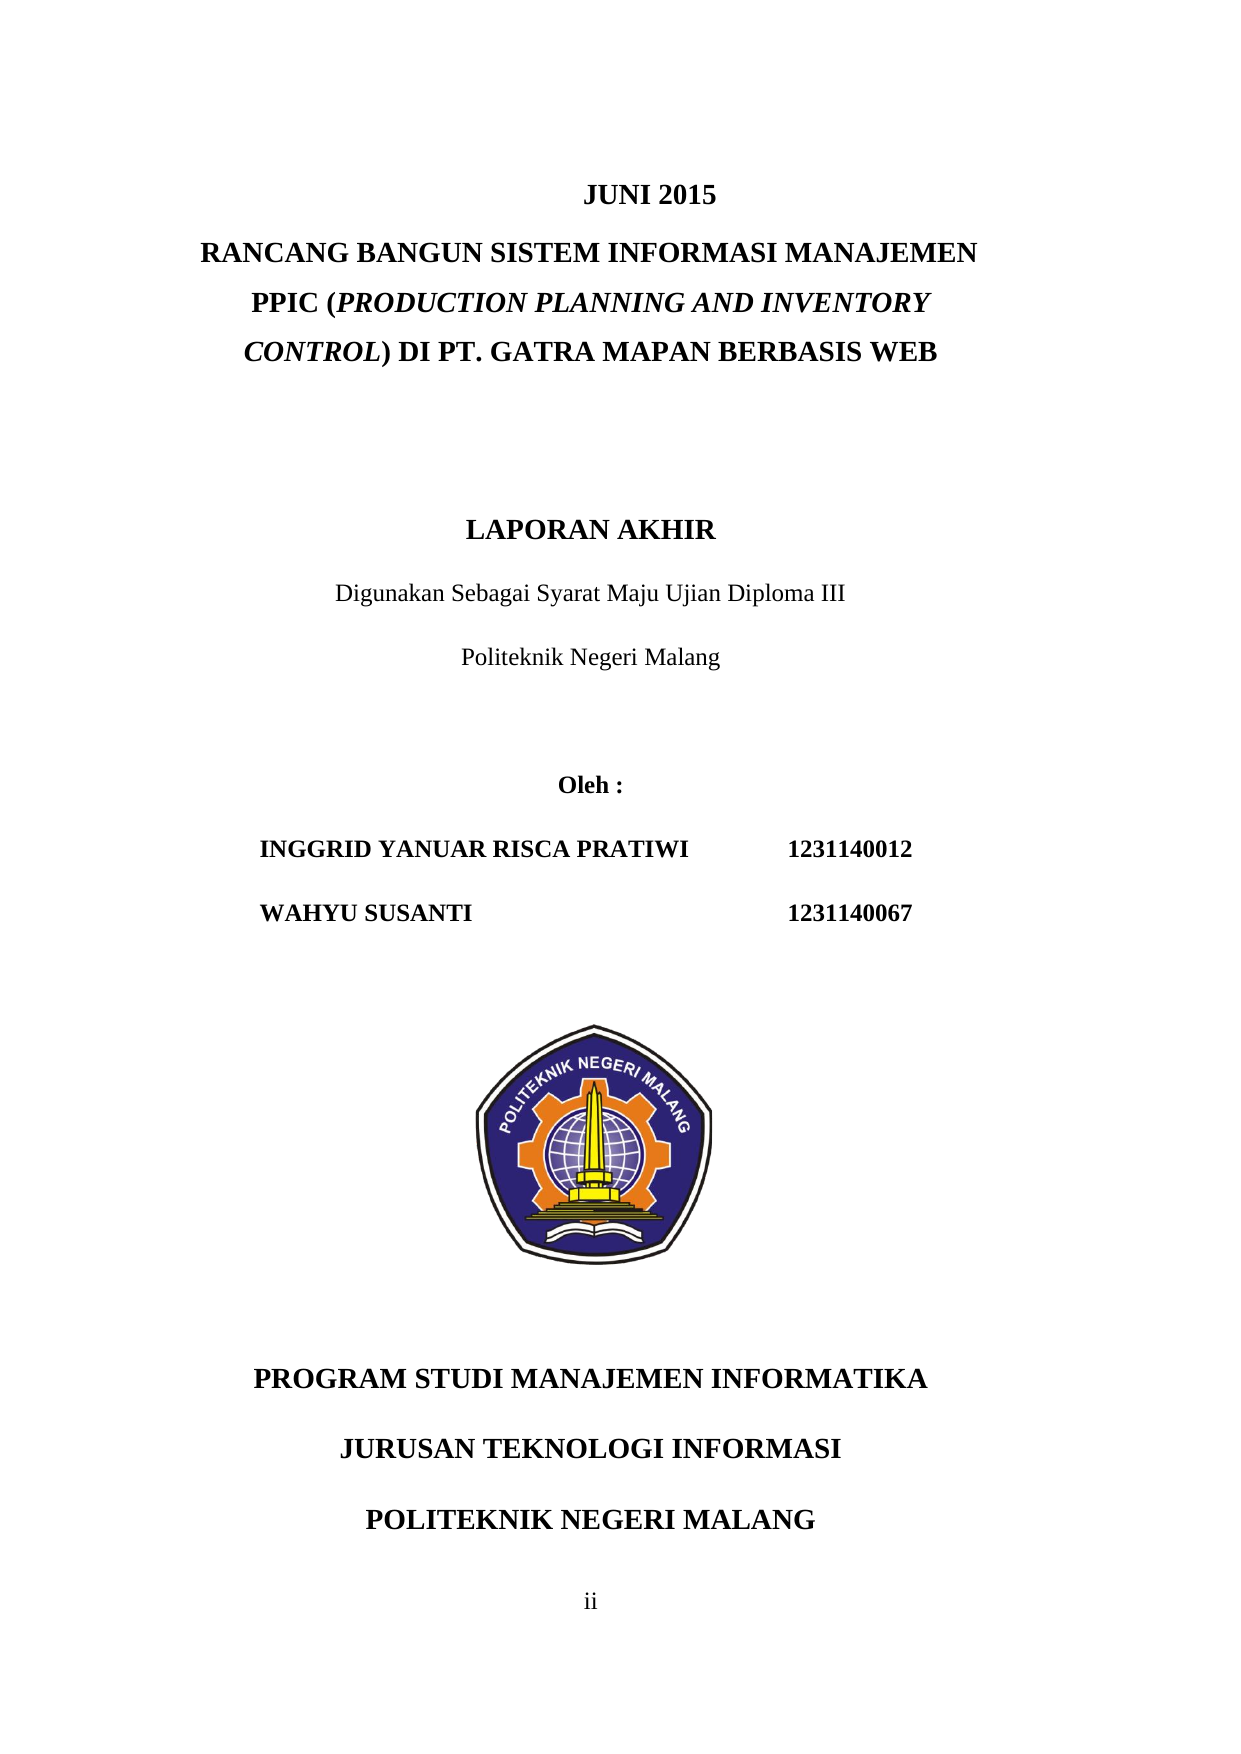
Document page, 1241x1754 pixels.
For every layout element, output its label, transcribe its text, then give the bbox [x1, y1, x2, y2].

text Politeknik Negeri Malang [267, 642, 914, 671]
text CONTROL) DI PT. GATRA MAPAN BERBASIS WEB [177, 334, 1004, 368]
text POLITEKNIK NEGERI MALANG [261, 1502, 920, 1536]
text INGGRID YANUAR RISCA PRATIWI 1231140012 [177, 834, 1038, 863]
text PPIC (PRODUCTION PLANNING AND INVENTORY [177, 285, 1003, 318]
text WAHYU SUSANTI 1231140067 [177, 898, 1038, 927]
text PROGRAM STUDI MANAJEMEN INFORMATIKA [177, 1361, 1004, 1395]
text Oleh : [261, 770, 921, 798]
text RANCANG BANGUN SISTEM INFORMASI MANAJEMEN [200, 235, 1038, 268]
picture [475, 1024, 713, 1265]
text Digunakan Sebagai Syarat Maju Ujian Diploma III [267, 578, 914, 607]
subtitle LAPORAN AKHIR [261, 512, 921, 545]
text JURUSAN TEKNOLOGI INFORMASI [261, 1432, 920, 1465]
subtitle JUNI 2015 [261, 177, 1038, 211]
